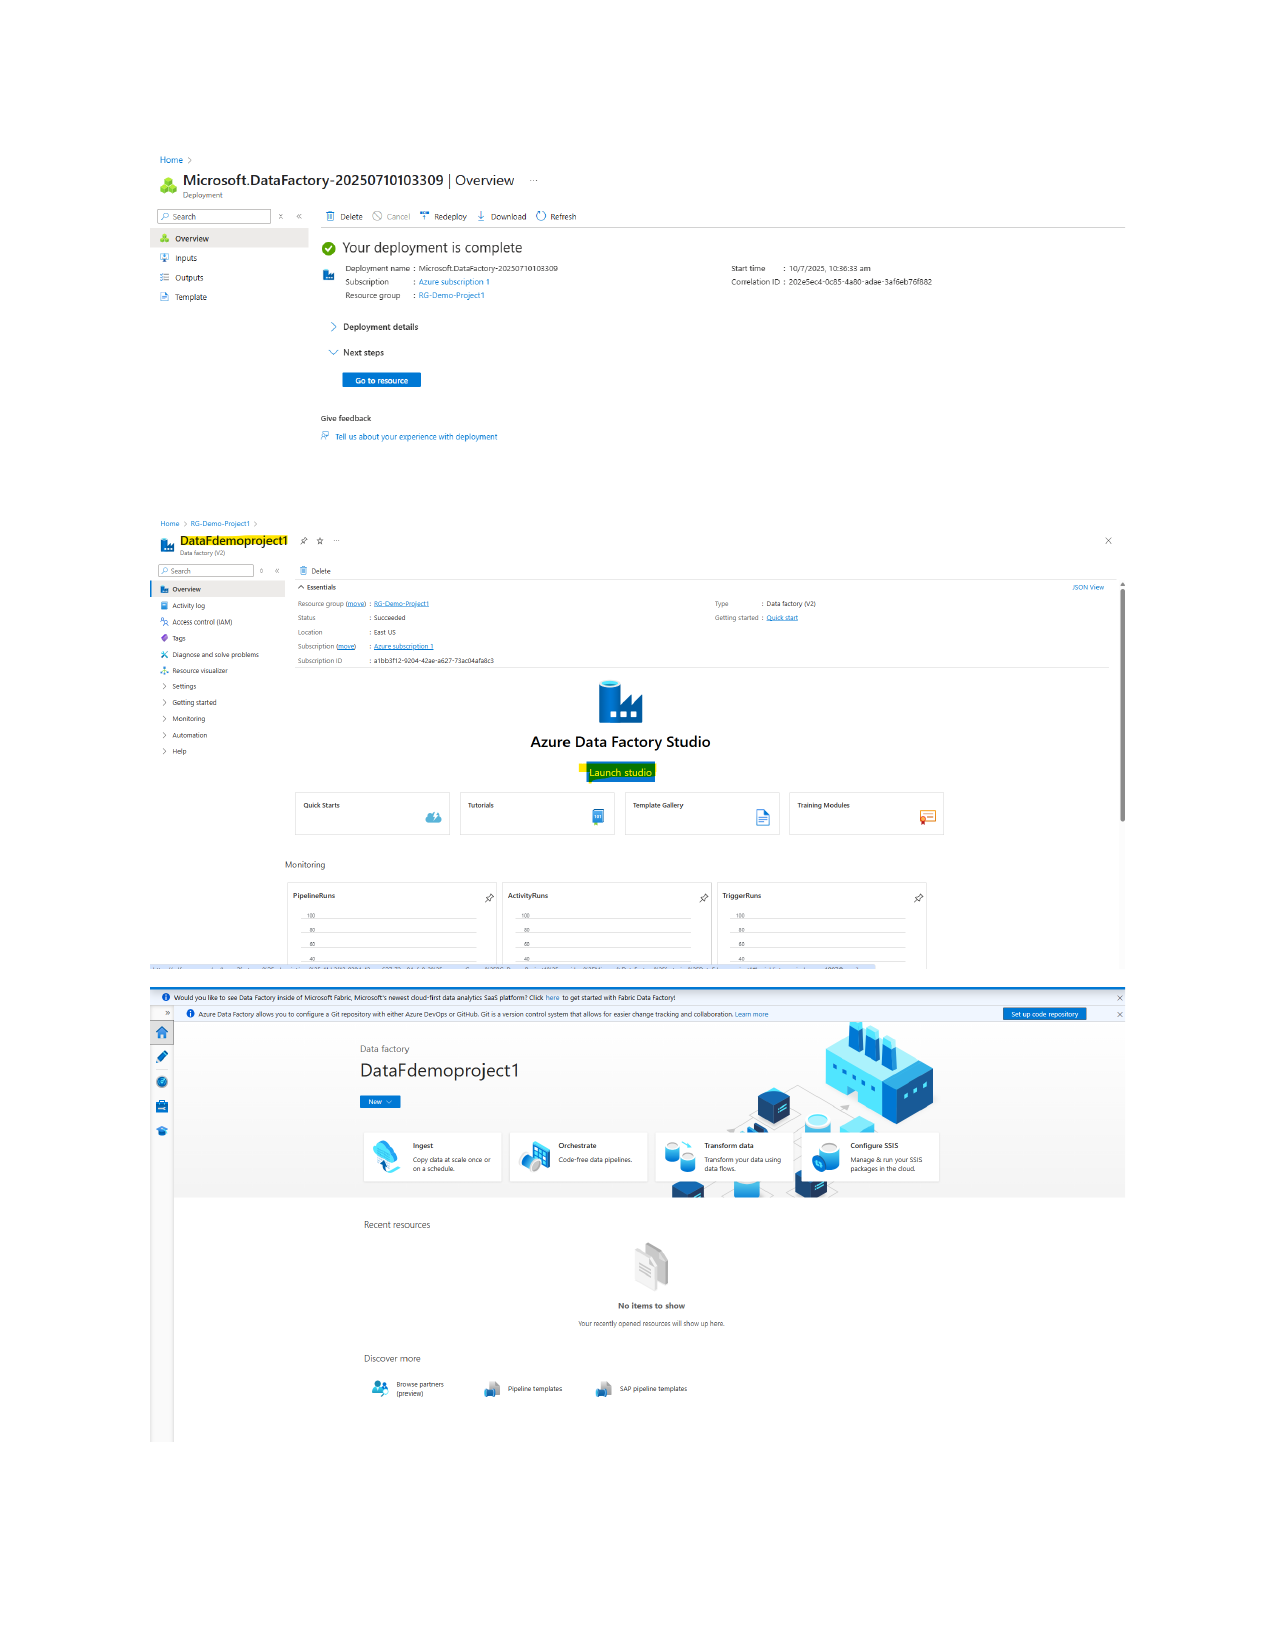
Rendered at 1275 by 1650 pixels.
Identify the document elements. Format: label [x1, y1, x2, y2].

picture [150, 150, 1125, 452]
picture [150, 516, 1125, 969]
picture [150, 987, 1125, 1442]
